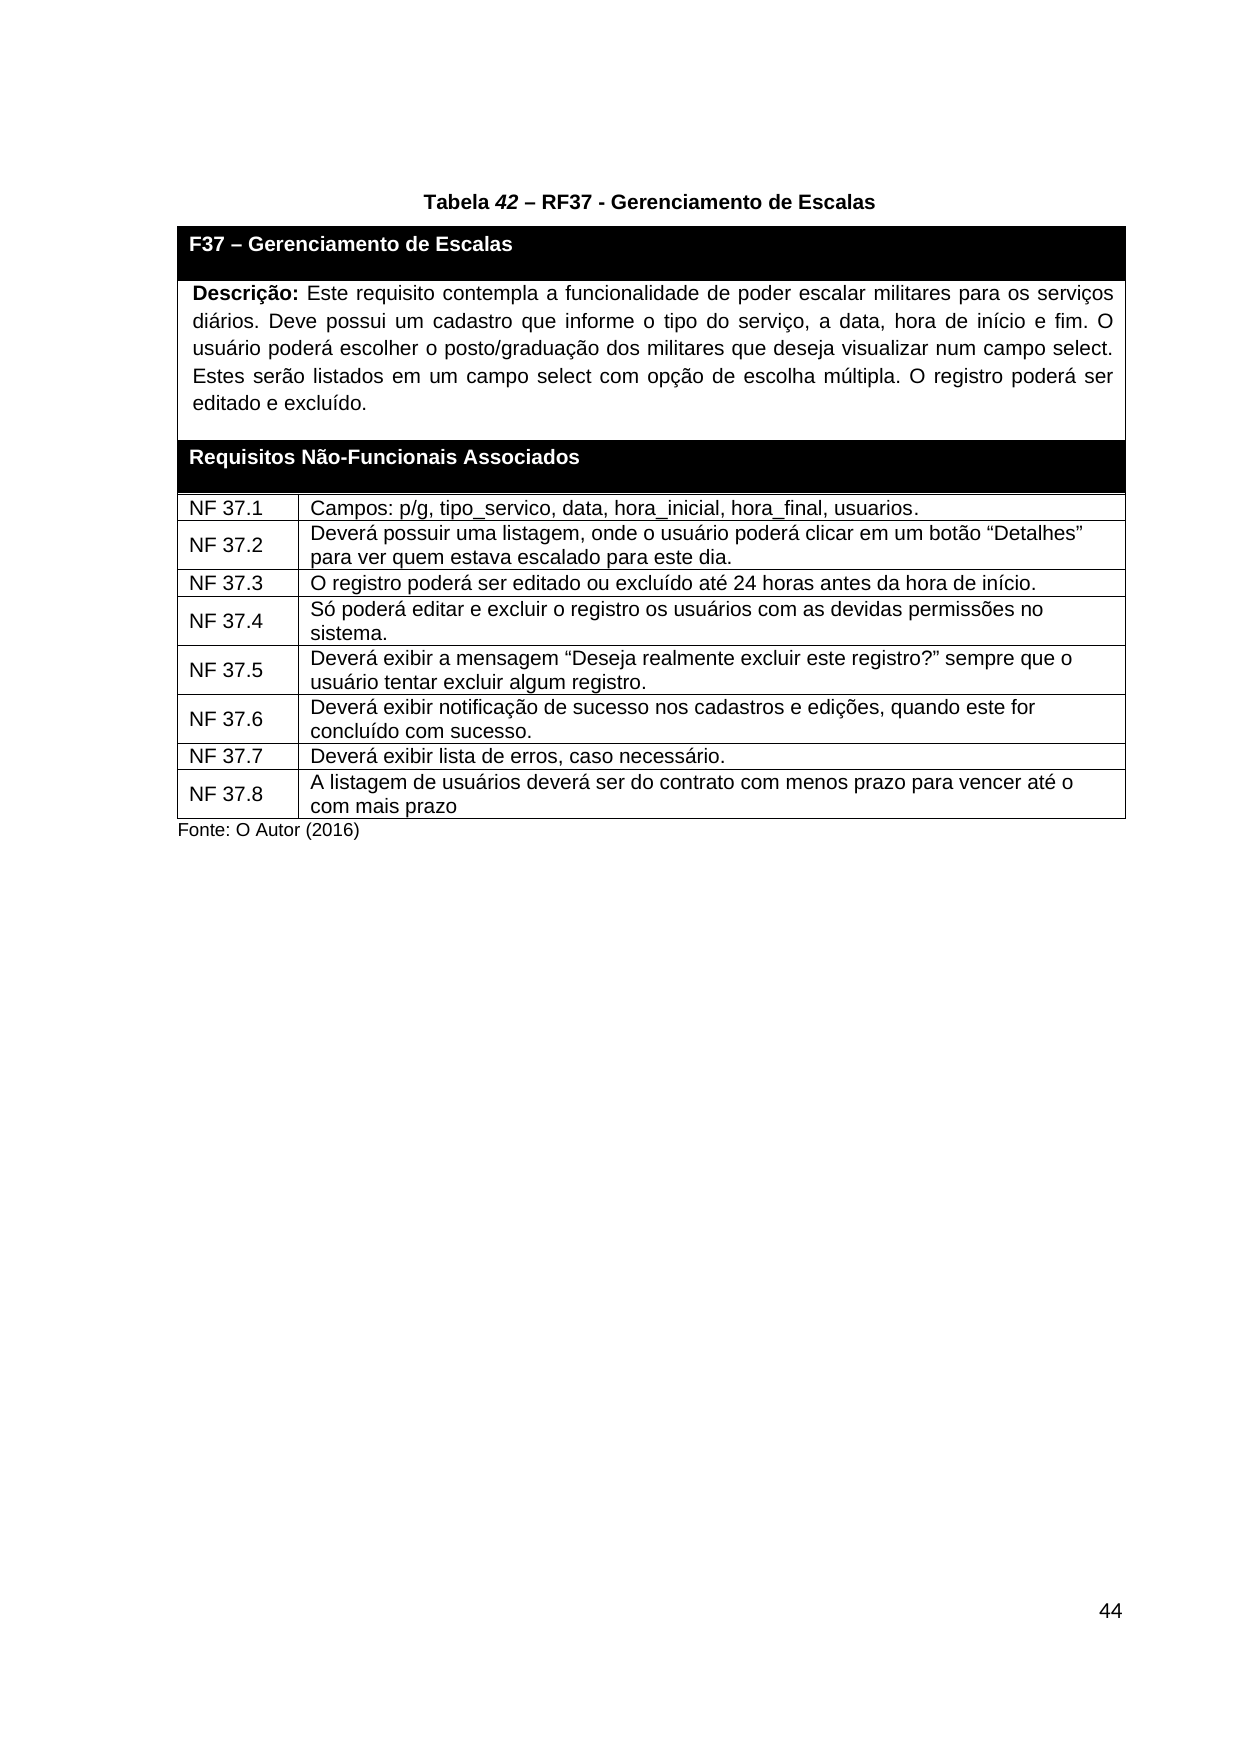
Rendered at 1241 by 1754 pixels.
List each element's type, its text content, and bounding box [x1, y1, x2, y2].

table_cell Campos: p/g, tipo_servico, data, hora_inicial, hora_final, usuarios. [299, 495, 1125, 520]
table_cell Deverá exibir a mensagem “Deseja realmente excluir este registro?” sempre que o usuário tentar excluir algum registro. [299, 646, 1125, 693]
table_header F37 – Gerenciamento de Escalas [178, 227, 1125, 280]
table_cell NF 37.8 [178, 770, 298, 818]
table_cell NF 37.1 [178, 495, 298, 520]
table_cell Deverá possuir uma listagem, onde o usuário poderá clicar em um botão “Detalhes” para ver quem estava escalado para este dia. [299, 521, 1125, 569]
text Tabela 42 – RF37 - Gerenciamento de Escalas [177, 190, 1122, 214]
table_cell Só poderá editar e excluir o registro os usuários com as devidas permissões no sistema. [299, 597, 1125, 644]
table_cell NF 37.4 [178, 597, 298, 644]
table_cell Deverá exibir lista de erros, caso necessário. [299, 744, 1125, 769]
text Fonte: O Autor (2016) [177, 819, 1157, 841]
table_cell O registro poderá ser editado ou excluído até 24 horas antes da hora de início. [299, 570, 1125, 596]
table_cell Deverá exibir notificação de sucesso nos cadastros e edições, quando este for concluído com sucesso. [299, 695, 1125, 742]
table_cell Requisitos Não-Funcionais Associados [178, 441, 1125, 493]
table_cell A listagem de usuários deverá ser do contrato com menos prazo para vencer até o com mais prazo [299, 770, 1125, 818]
table_cell NF 37.3 [178, 570, 298, 596]
table_cell NF 37.7 [178, 744, 298, 769]
table_cell NF 37.6 [178, 695, 298, 742]
table_cell NF 37.5 [178, 646, 298, 693]
table_cell NF 37.2 [178, 521, 298, 569]
table_cell Descrição: Este requisito contempla a funcionalidade de poder escalar militares para os serviços diários. Deve possui um cadastro que informe o tipo do serviço, a data, hora de início e fim. O usuário poderá escolher o posto/graduação dos militares que deseja visualizar num campo select. Estes serão listados em um campo select com opção de escolha múltipla. O registro poderá ser editado e excluído. [178, 281, 1125, 440]
